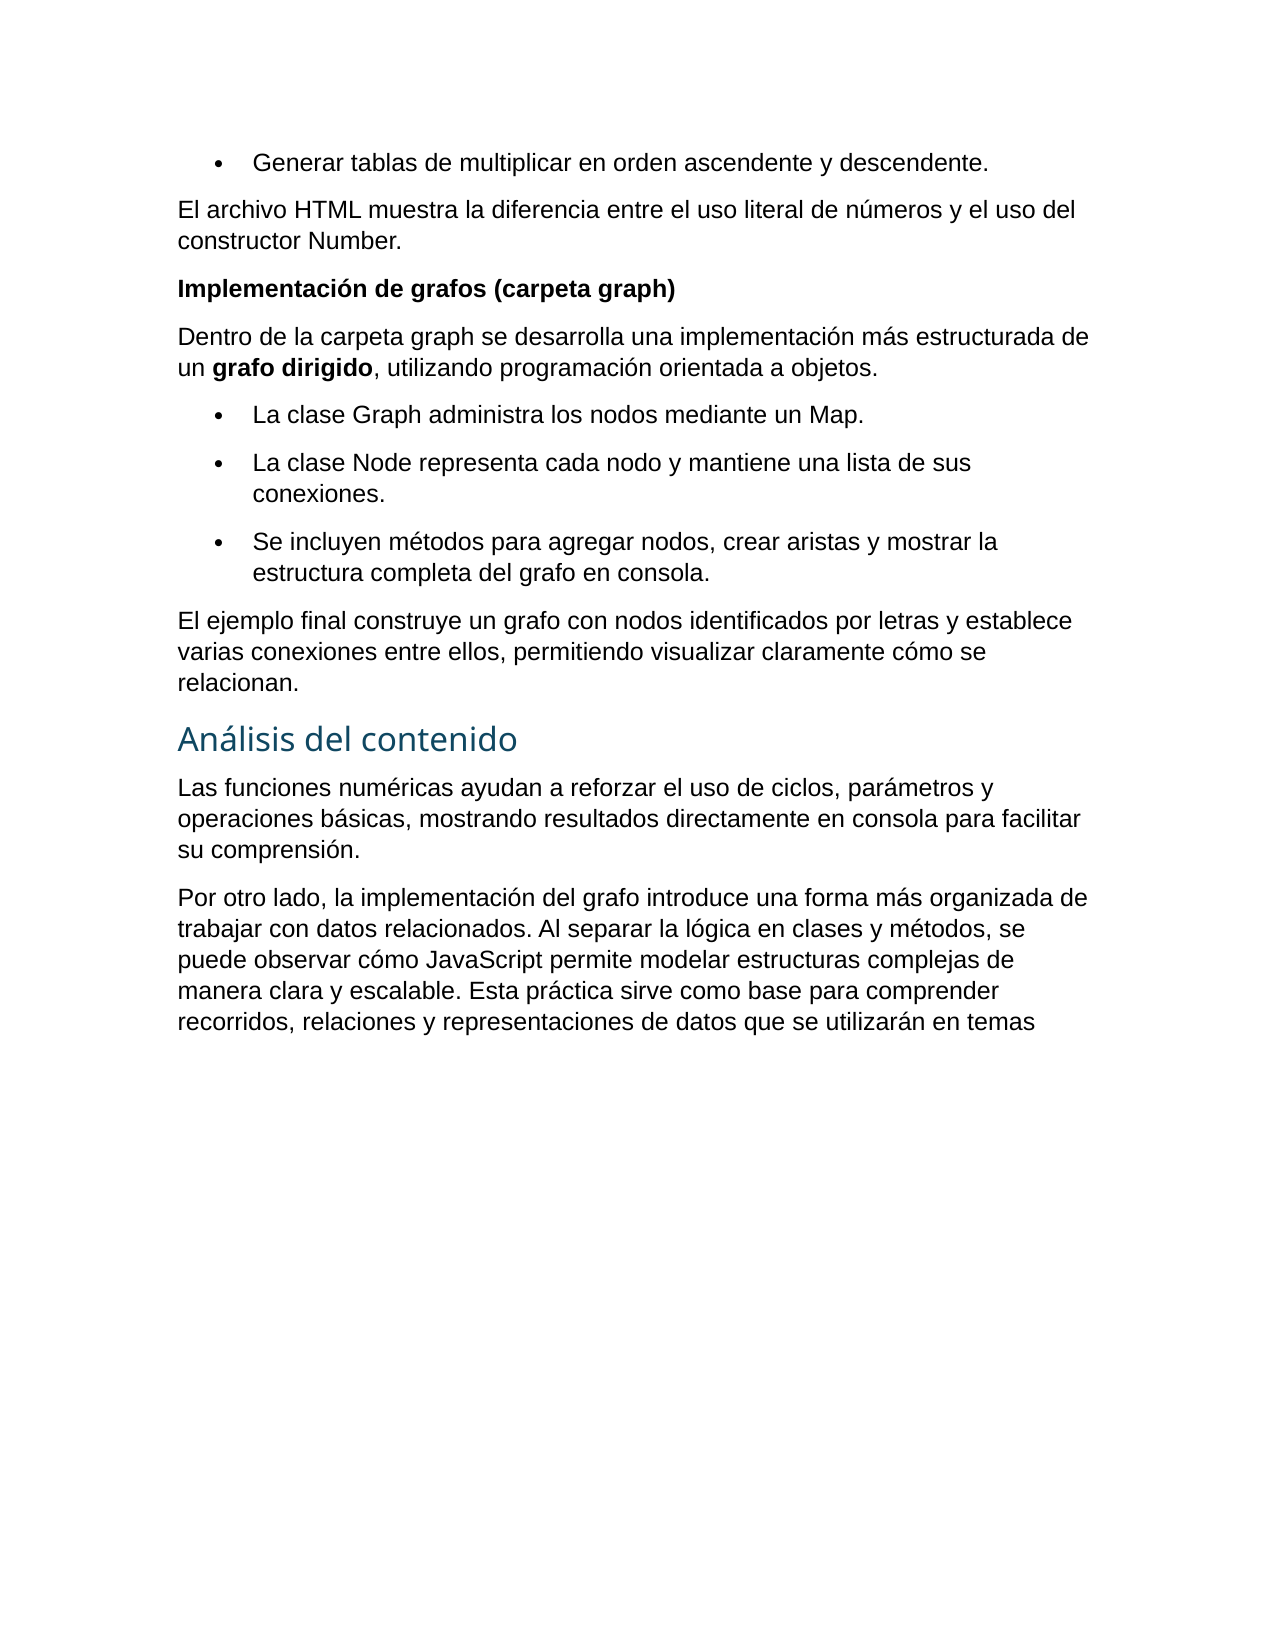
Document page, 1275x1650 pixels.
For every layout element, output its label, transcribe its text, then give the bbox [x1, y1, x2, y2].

text Por otro lado, la implementación del grafo introduce una forma más organizada de trabajar con datos relacionados. Al separar la lógica en clases y métodos, se puede observar cómo JavaScript permite modelar estructuras complejas de manera clara y escalable. Esta práctica sirve como base para comprender recorridos, relaciones y representaciones de datos que se utilizarán en temas posteriores. [177, 883, 1098, 1036]
list Se incluyen métodos para agregar nodos, crear aristas y mostrar la estructura completa del grafo en consola. [215, 527, 1098, 587]
text Las funciones numéricas ayudan a reforzar el uso de ciclos, parámetros y operaciones básicas, mostrando resultados directamente en consola para facilitar su comprensión. [177, 773, 1098, 864]
text El archivo HTML muestra la diferencia entre el uso literal de números y el uso del constructor Number. [177, 195, 1098, 255]
list La clase Node representa cada nodo y mantiene una lista de sus conexiones. [215, 448, 1098, 508]
text El ejemplo final construye un grafo con nodos identificados por letras y establece varias conexiones entre ellos, permitiendo visualizar claramente cómo se relacionan. [177, 606, 1098, 697]
list La clase Graph administra los nodos mediante un Map. [215, 401, 1098, 429]
text Implementación de grafos (carpeta graph) [177, 274, 1098, 303]
list Generar tablas de multiplicar en orden ascendente y descendente. [215, 148, 1098, 176]
text Dentro de la carpeta graph se desarrolla una implementación más estructurada de un grafo dirigido, utilizando programación orientada a objetos. [177, 322, 1098, 382]
subtitle Análisis del contenido [177, 716, 1098, 761]
